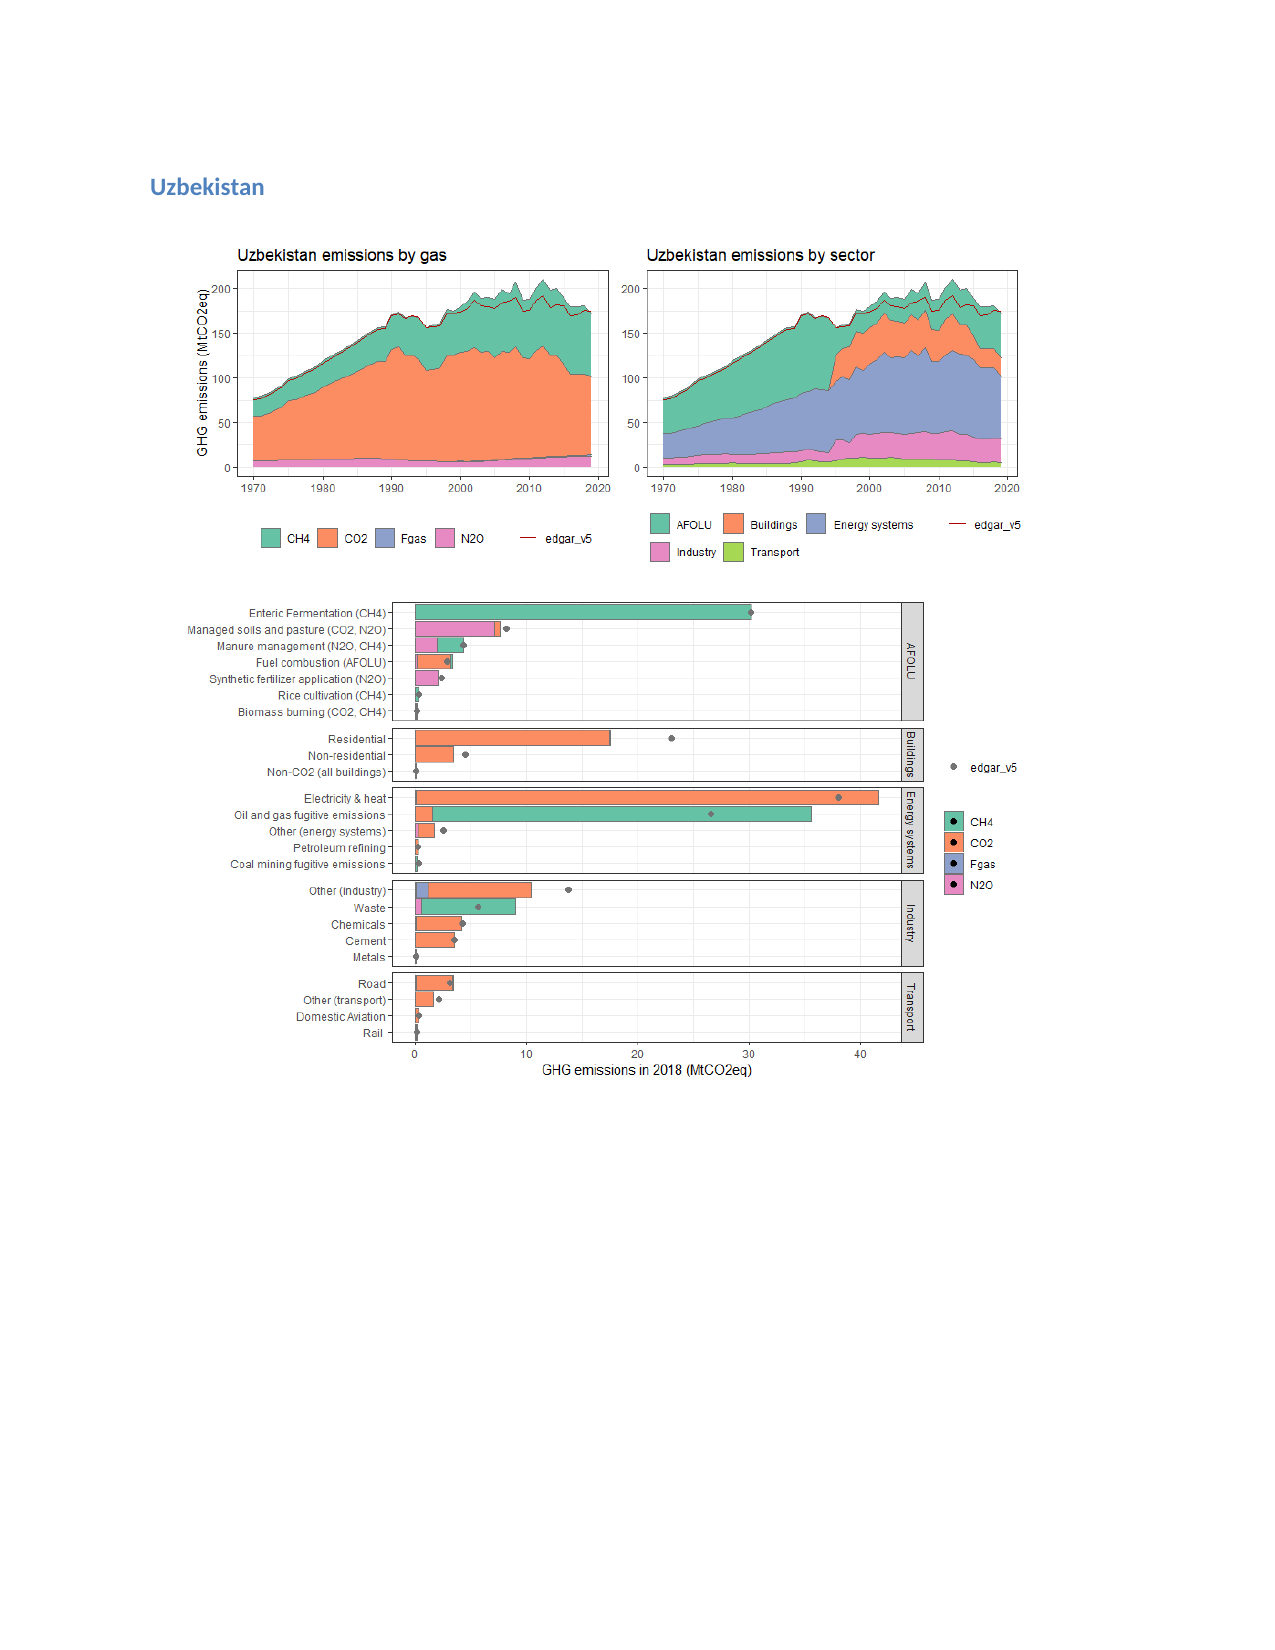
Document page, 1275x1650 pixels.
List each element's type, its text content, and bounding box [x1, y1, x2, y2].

picture [168, 220, 1044, 1096]
subtitle Uzbekistan [150, 171, 1125, 201]
